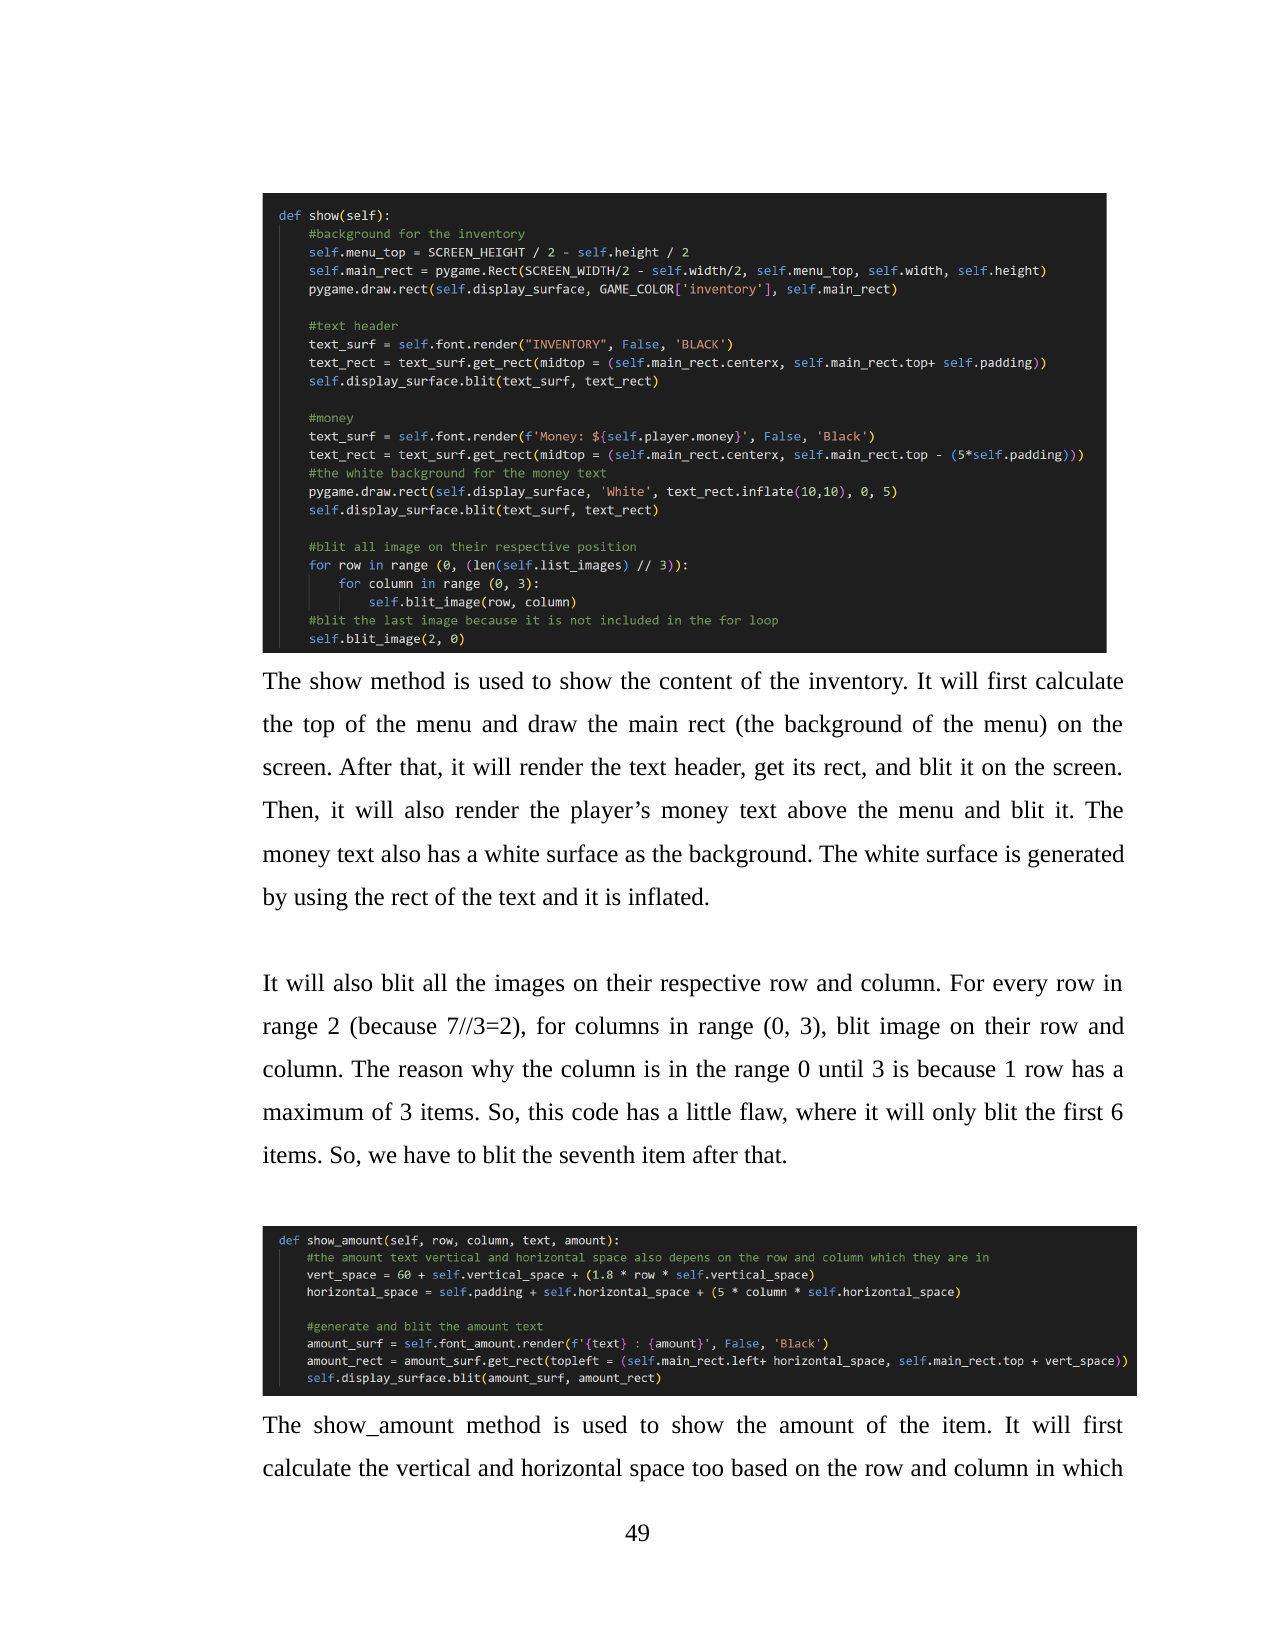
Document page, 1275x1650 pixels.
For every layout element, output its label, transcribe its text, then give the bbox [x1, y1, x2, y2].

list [262, 1410, 1125, 1482]
picture [262, 193, 1107, 653]
picture [262, 1226, 1137, 1396]
list It will also blit all the images on their respective row and column. For every row in range 2 (because 7//3=2), for columns in range (0, 3), blit image on their row and column. The reason why the column is in the range 0 until 3 is because 1 row has a maximum of 3 items. So, this code has a little flaw, where it will only blit the first 6 items. So, we have to blit the seventh item after that. [262, 968, 1125, 1169]
list The show method is used to show the content of the inventory. It will first calculate the top of the menu and draw the main rect (the background of the menu) on the screen. After that, it will render the text header, get its rect, and blit it on the screen. Then, it will also render the player’s money text above the menu and blit it. The money text also has a white surface as the background. The white surface is generated by using the rect of the text and it is inflated. [262, 666, 1125, 911]
